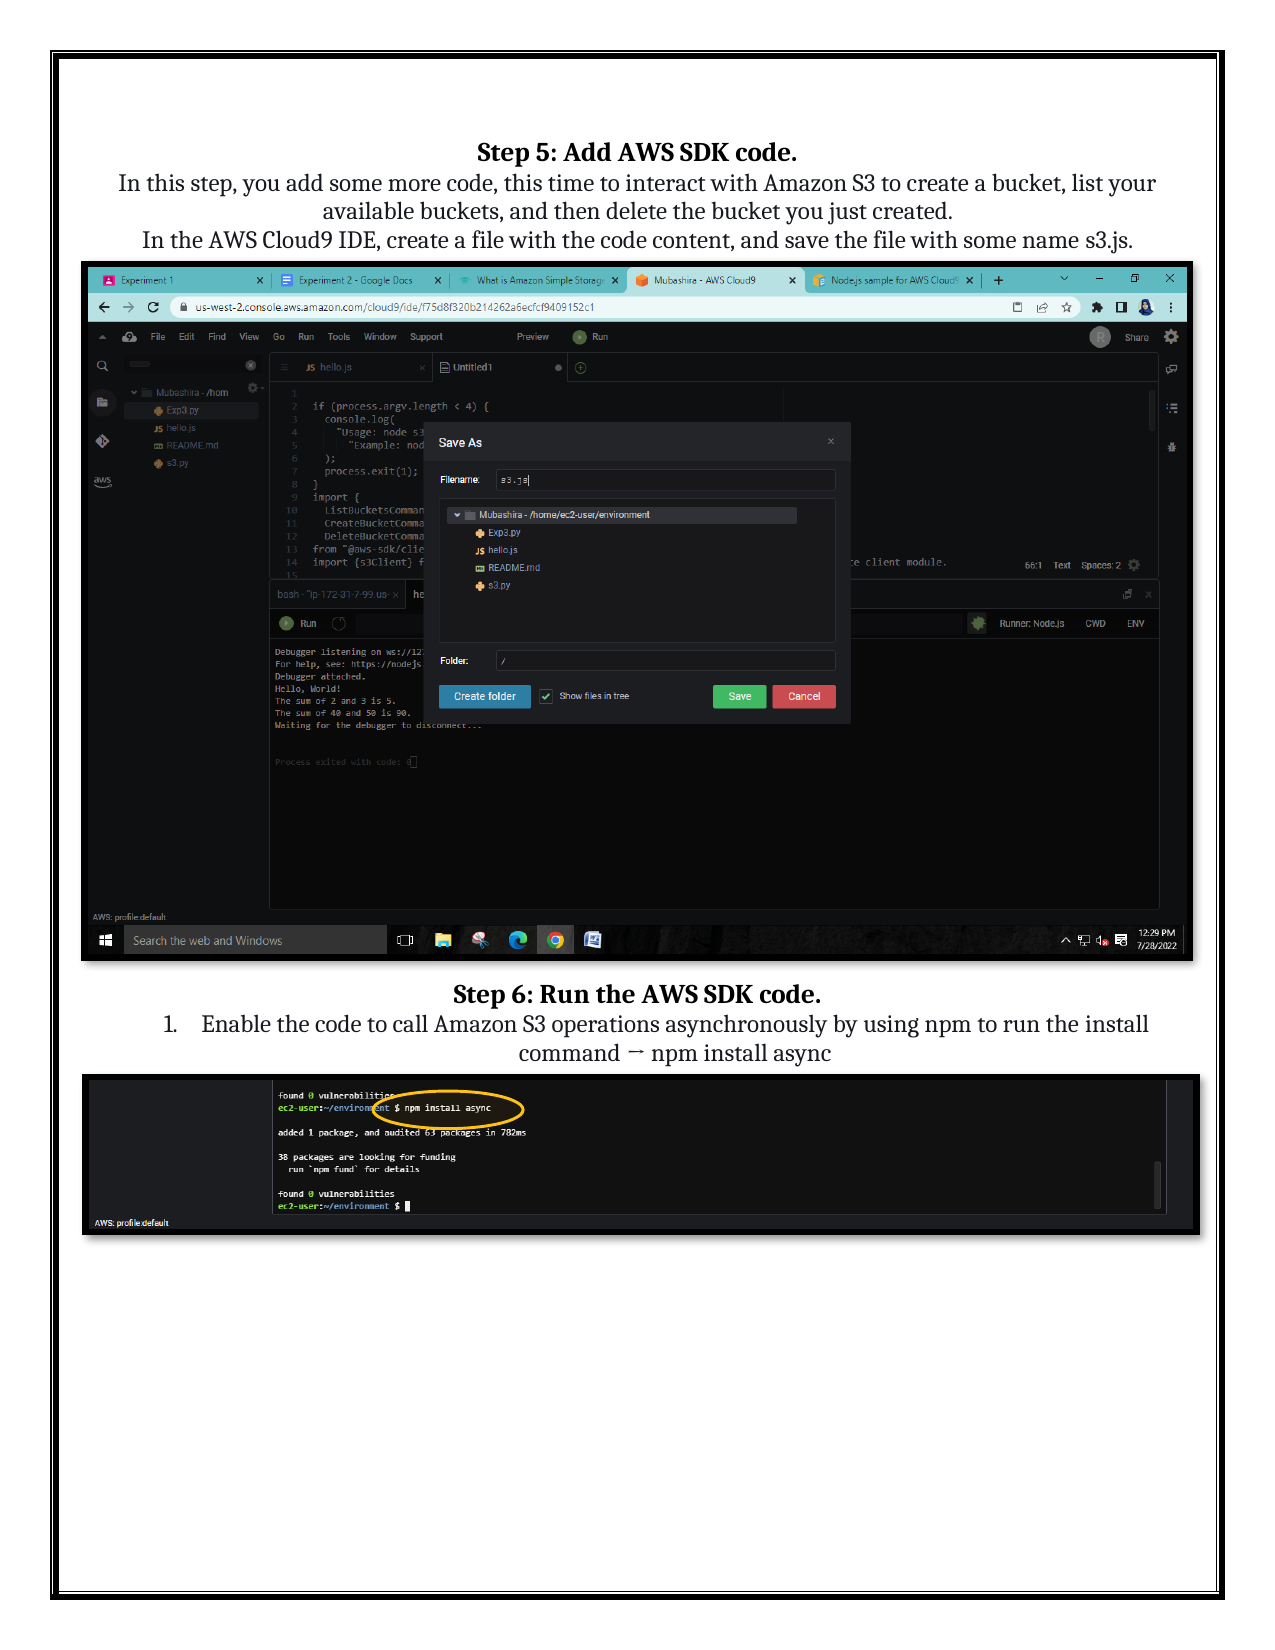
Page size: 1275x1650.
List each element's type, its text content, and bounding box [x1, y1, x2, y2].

text Step 5: Add AWS SDK code. [75, 137, 1200, 168]
text In this step, you add some more code, this time to interact with Amazon S3 to create a bucket, list your available buckets, and then delete the bucket you just created. [75, 168, 1200, 226]
text In the AWS Cloud9 IDE, create a file with the code content, and save the file with some name s3.js. [75, 226, 1200, 255]
text Step 6: Run the AWS SDK code. [75, 979, 1200, 1010]
picture [89, 1080, 1193, 1229]
list Enable the code to call Amazon S3 operations asynchronously by using npm to run the install command → npm install async [112, 1010, 1200, 1068]
picture [88, 267, 1187, 954]
